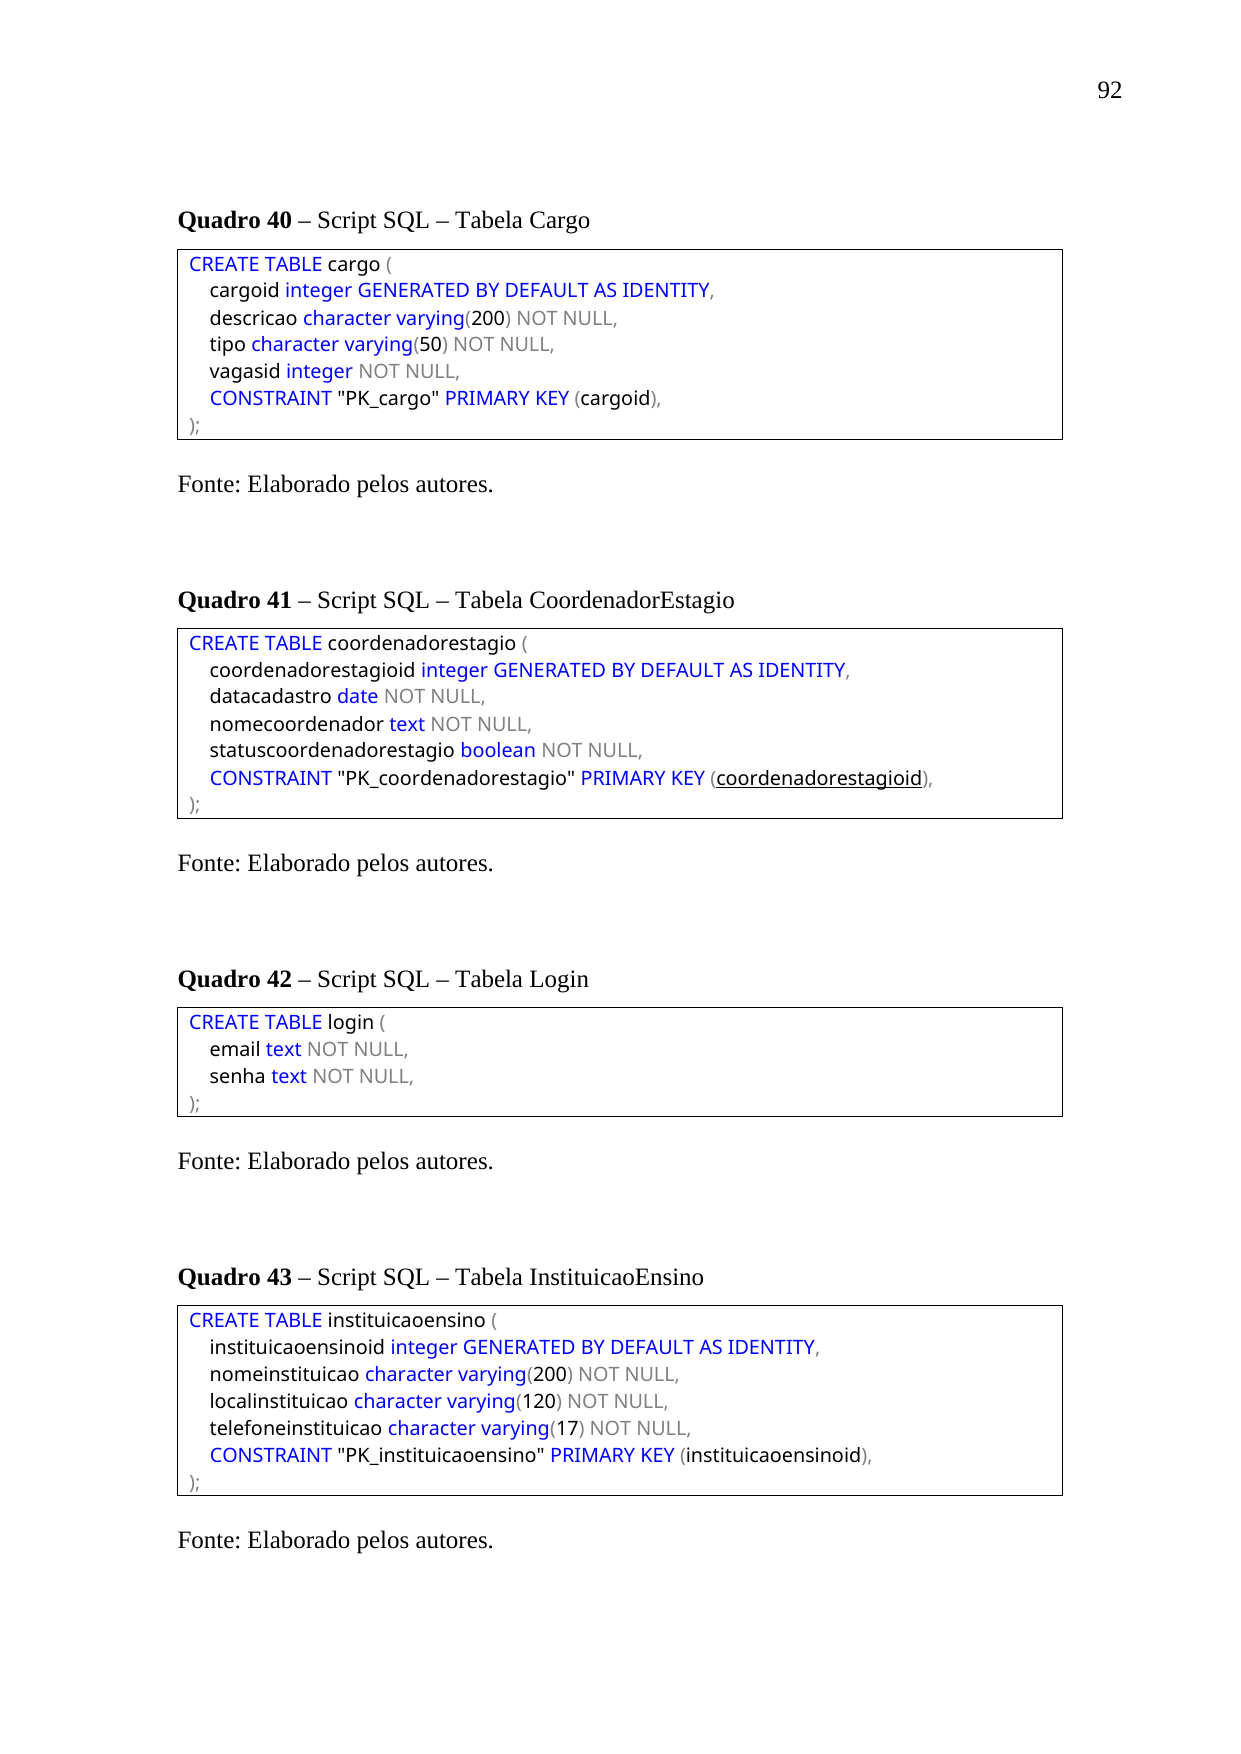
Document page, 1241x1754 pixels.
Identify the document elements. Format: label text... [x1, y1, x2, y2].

table_header CREATE TABLE instituicaoensino ( instituicaoensinoid integer GENERATED BY DEFAULT AS IDENTITY, nomeinstituicao character varying(200) NOT NULL, localinstituicao character varying(120) NOT NULL, telefoneinstituicao character varying(17) NOT NULL, CONSTRAINT "PK_instituicaoensino" PRIMARY KEY (instituicaoensinoid), ); [178, 1306, 1062, 1495]
text Fonte: Elaborado pelos autores. [177, 848, 1122, 877]
text Quadro 42 – Script SQL – Tabela Login [177, 964, 1122, 992]
text Quadro 43 – Script SQL – Tabela InstituicaoEnsino [177, 1262, 1122, 1291]
text Fonte: Elaborado pelos autores. [177, 1525, 1122, 1554]
text Fonte: Elaborado pelos autores. [177, 469, 1122, 498]
text Fonte: Elaborado pelos autores. [177, 1146, 1122, 1175]
table_header CREATE TABLE coordenadorestagio ( coordenadorestagioid integer GENERATED BY DEFAULT AS IDENTITY, datacadastro date NOT NULL, nomecoordenador text NOT NULL, statuscoordenadorestagio boolean NOT NULL, CONSTRAINT "PK_coordenadorestagio" PRIMARY KEY (coordenadorestagioid), ); [178, 629, 1062, 818]
table_header CREATE TABLE login ( email text NOT NULL, senha text NOT NULL, ); [178, 1008, 1062, 1116]
text Quadro 41 – Script SQL – Tabela CoordenadorEstagio [177, 585, 1122, 613]
text Quadro 40 – Script SQL – Tabela Cargo [177, 206, 1122, 234]
table_header CREATE TABLE cargo ( cargoid integer GENERATED BY DEFAULT AS IDENTITY, descricao character varying(200) NOT NULL, tipo character varying(50) NOT NULL, vagasid integer NOT NULL, CONSTRAINT "PK_cargo" PRIMARY KEY (cargoid), ); [178, 250, 1062, 439]
